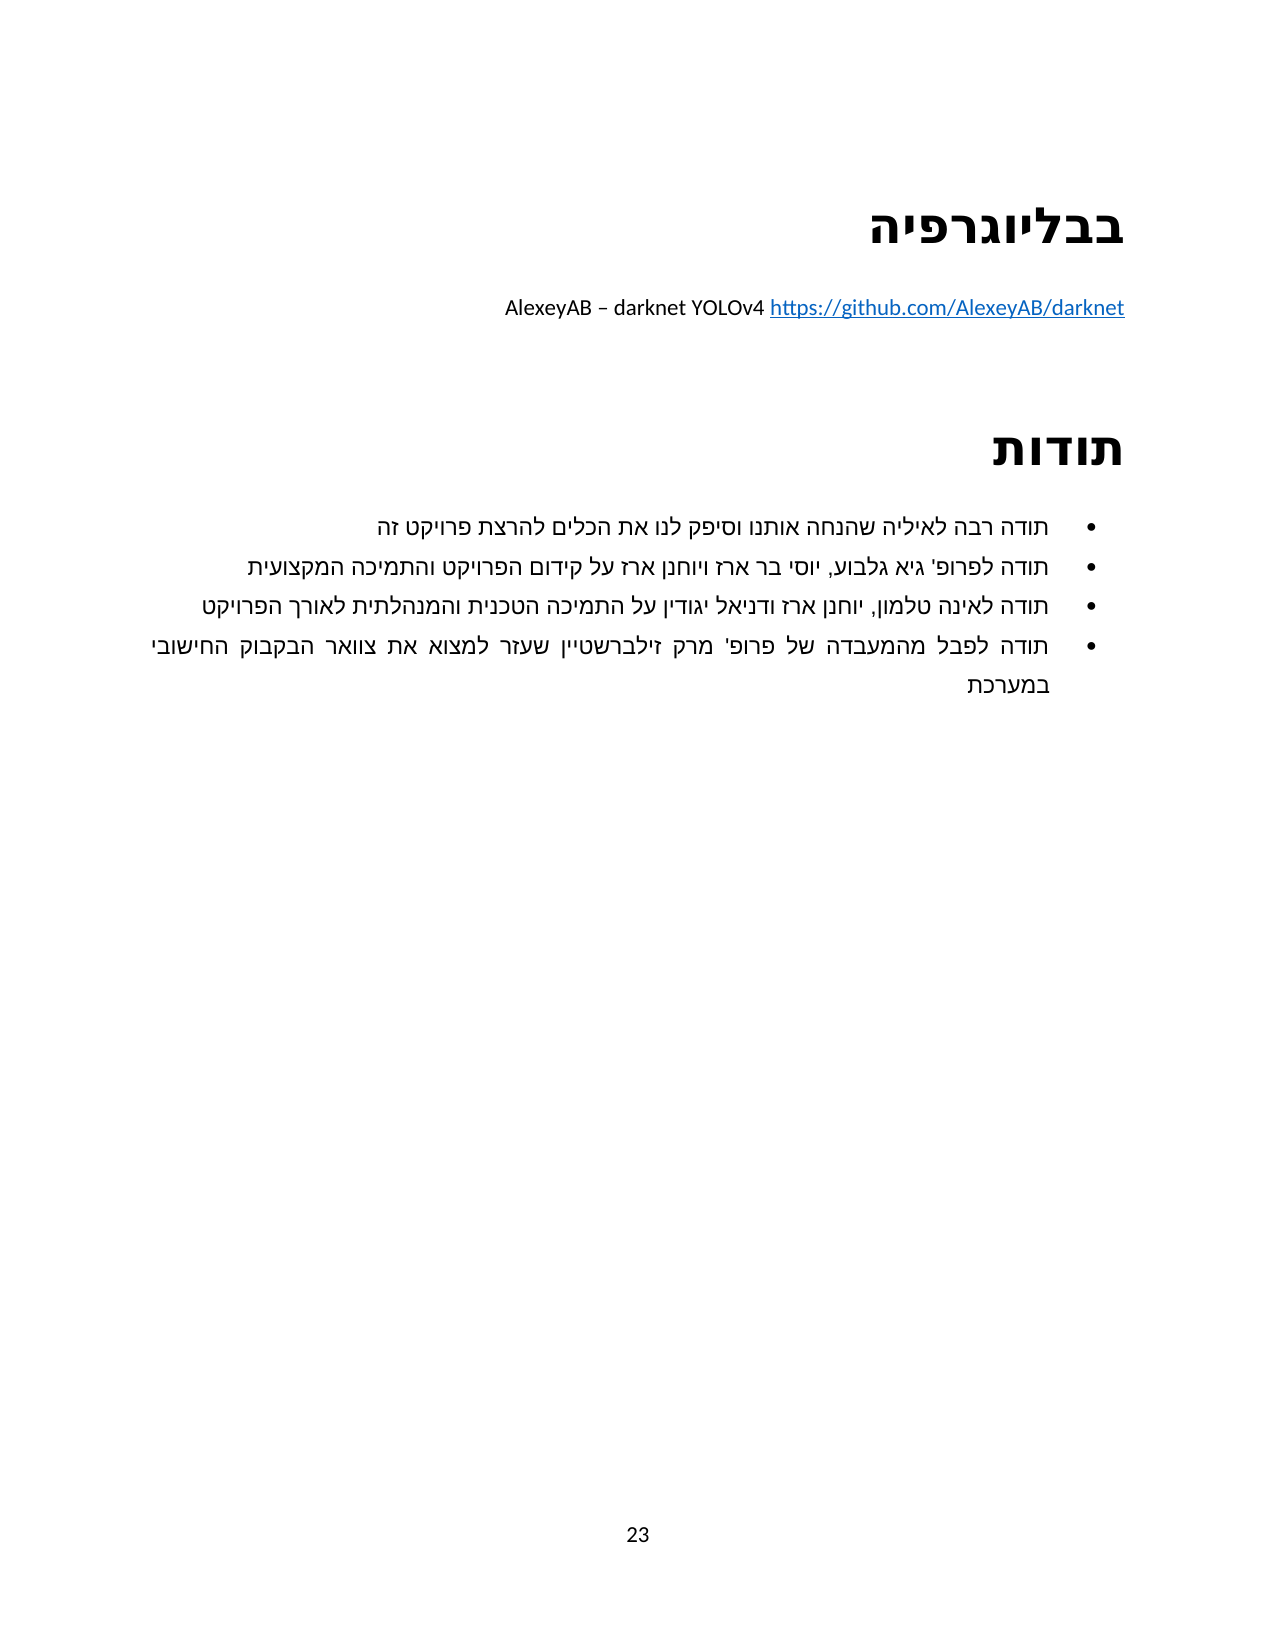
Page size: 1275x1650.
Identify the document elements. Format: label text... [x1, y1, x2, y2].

list תודה לאינה טלמון, יוחנן ארז ודניאל יגודין על התמיכה הטכנית והמנהלתית לאורך הפרויקט [150, 593, 1087, 619]
subtitle תודות [150, 418, 1125, 477]
text AlexeyAB – darknet YOLOv4 https://github.com/AlexeyAB/darknet [150, 293, 1125, 321]
list תודה לפבל מהמעבדה של פרופ' מרק זילברשטיין שעזר למצוא את צוואר הבקבוק החישובי במערכת [150, 633, 1087, 698]
list תודה רבה לאיליה שהנחה אותנו וסיפק לנו את הכלים להרצת פרויקט זה [150, 514, 1087, 541]
subtitle בבליוגרפיה [150, 197, 1125, 255]
list תודה לפרופ' גיא גלבוע, יוסי בר ארז ויוחנן ארז על קידום הפרויקט והתמיכה המקצועית [150, 554, 1087, 580]
